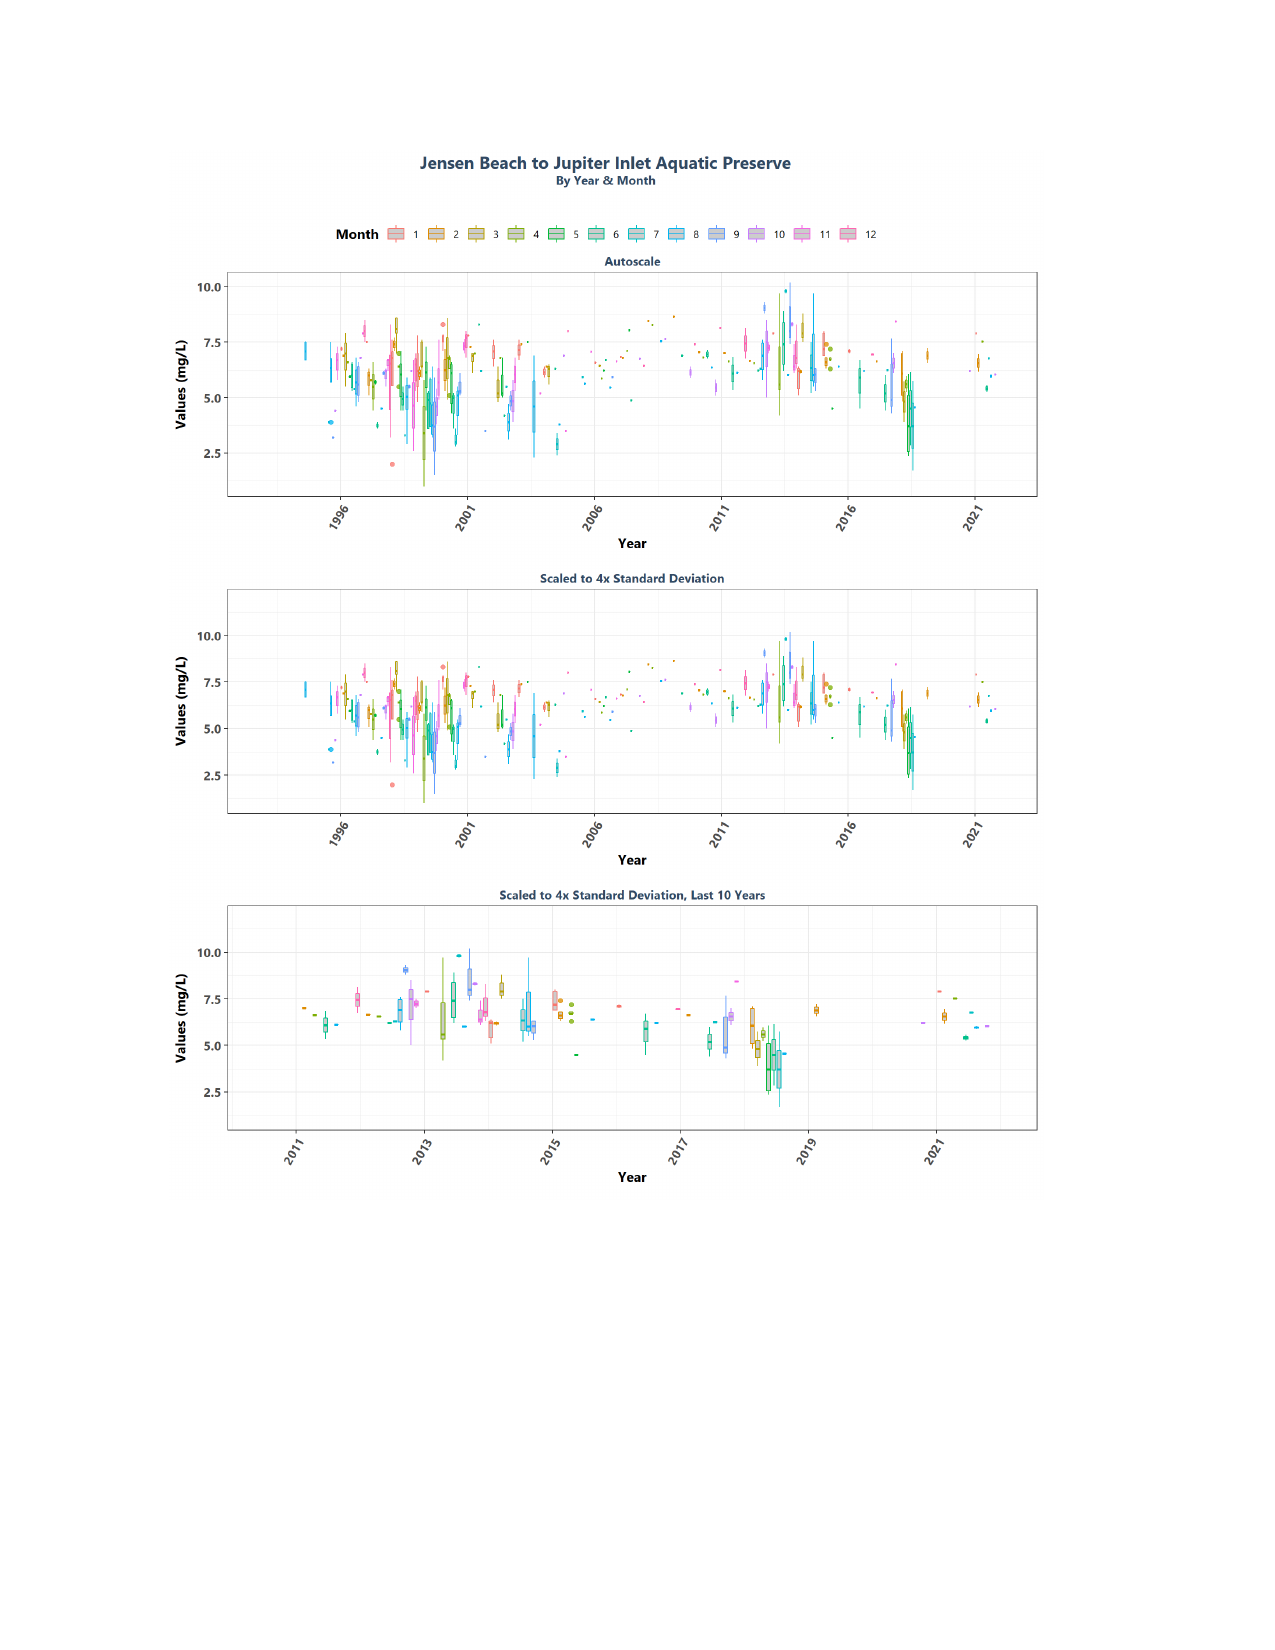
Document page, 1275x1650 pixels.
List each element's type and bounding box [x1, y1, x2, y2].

picture [168, 150, 1044, 1200]
